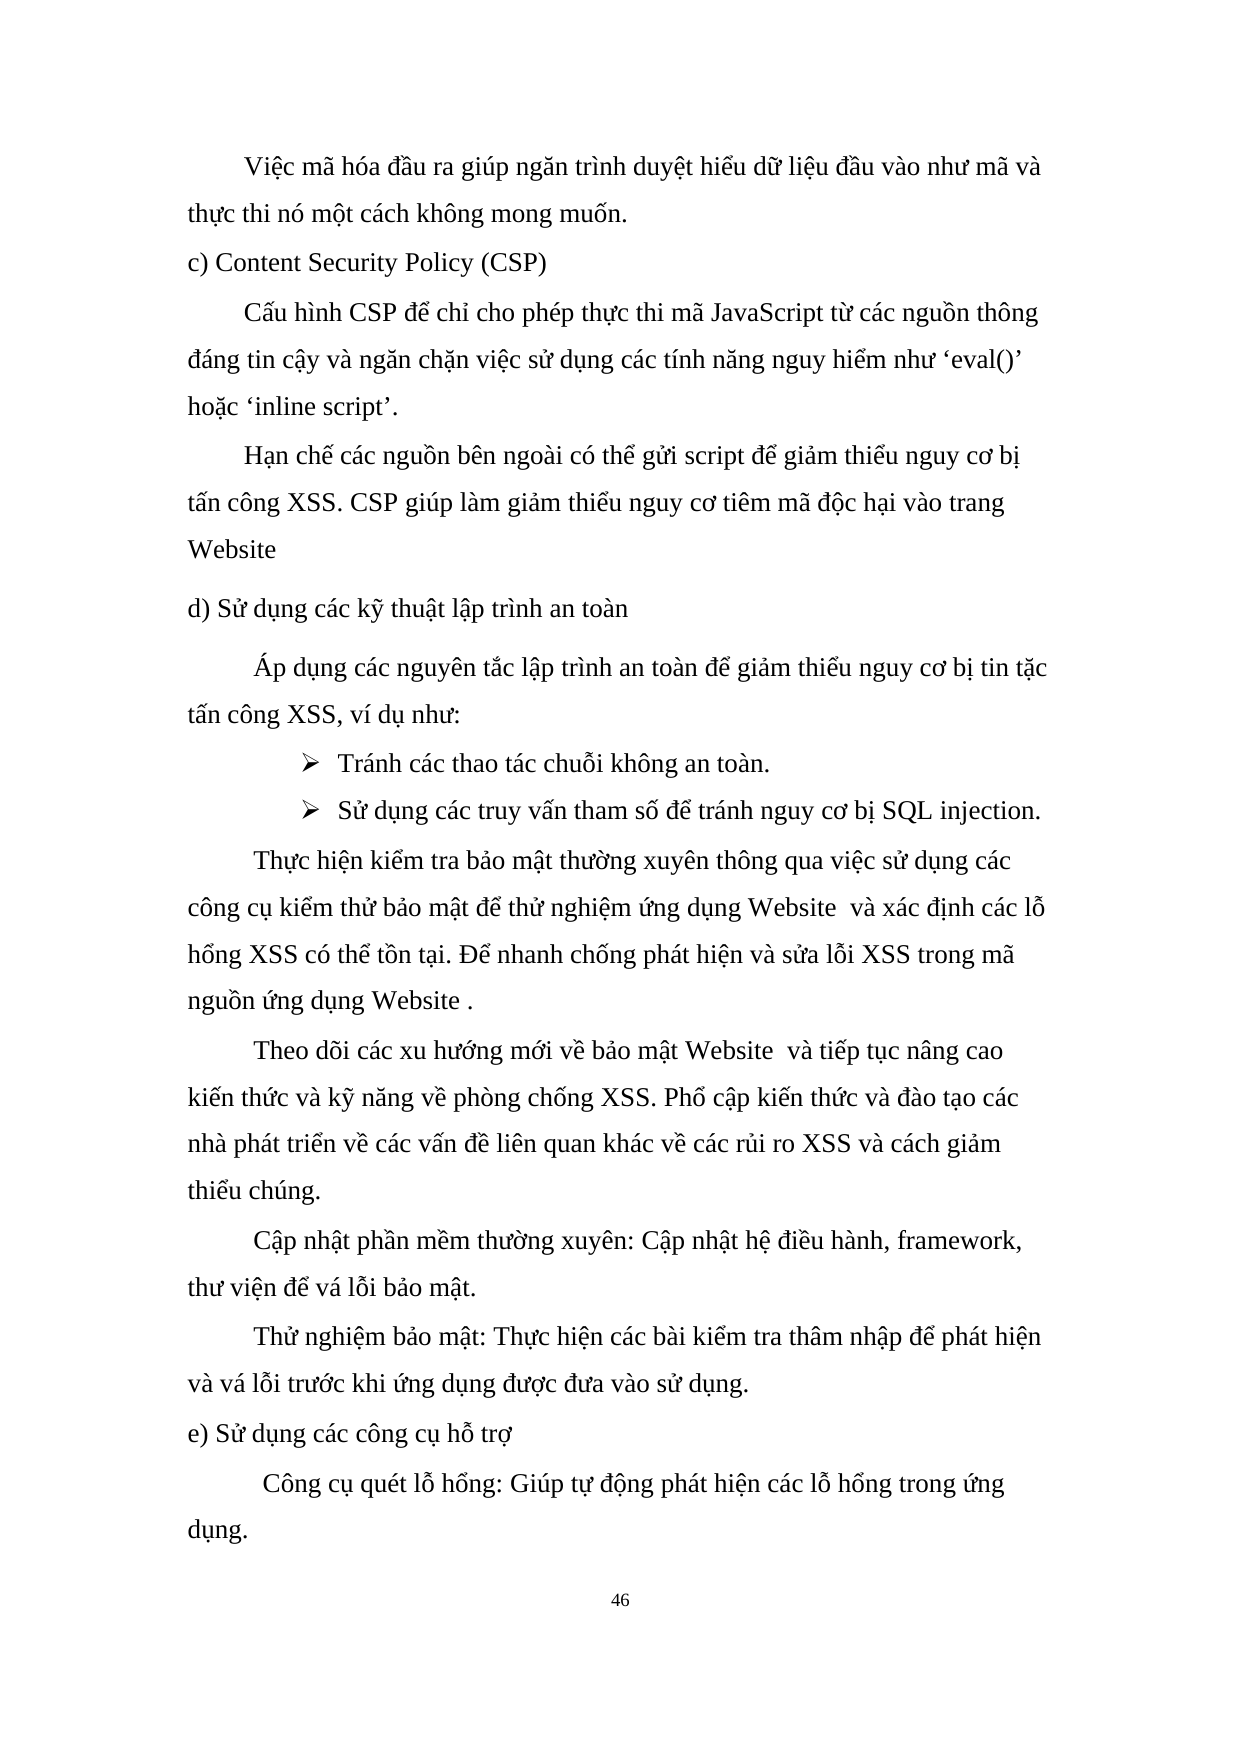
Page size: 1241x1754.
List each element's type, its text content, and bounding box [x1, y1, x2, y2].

text Thử nghiệm bảo mật: Thực hiện các bài kiểm tra thâm nhập để phát hiện và vá lỗi trước khi ứng dụng được đưa vào sử dụng. [187, 1320, 1053, 1398]
text e) Sử dụng các công cụ hỗ trợ [187, 1417, 1053, 1448]
text Công cụ quét lỗ hổng: Giúp tự động phát hiện các lỗ hổng trong ứng dụng. [187, 1467, 1053, 1544]
text Cập nhật phần mềm thường xuyên: Cập nhật hệ điều hành, framework, thư viện để vá lỗi bảo mật. [187, 1224, 1053, 1302]
text c) Content Security Policy (CSP) [187, 246, 1053, 278]
text Việc mã hóa đầu ra giúp ngăn trình duyệt hiểu dữ liệu đầu vào như mã và thực thi nó một cách không mong muốn. [187, 150, 1053, 228]
text Thực hiện kiểm tra bảo mật thường xuyên thông qua việc sử dụng các công cụ kiểm thử bảo mật để thử nghiệm ứng dụng Website và xác định các lỗ hổng XSS có thể tồn tại. Để nhanh chống phát hiện và sửa lỗi XSS trong mã nguồn ứng dụng Website . [187, 844, 1053, 1016]
text d) Sử dụng các kỹ thuật lập trình an toàn [187, 592, 1053, 623]
list Tránh các thao tác chuỗi không an toàn. [300, 747, 1053, 779]
text Áp dụng các nguyên tắc lập trình an toàn để giảm thiểu nguy cơ bị tin tặc tấn công XSS, ví dụ như: [187, 651, 1053, 729]
list Sử dụng các truy vấn tham số để tránh nguy cơ bị SQL injection. [300, 794, 1053, 826]
text Theo dõi các xu hướng mới về bảo mật Website và tiếp tục nâng cao kiến thức và kỹ năng về phòng chống XSS. Phổ cập kiến thức và đào tạo các nhà phát triển về các vấn đề liên quan khác về các rủi ro XSS và cách giảm thiểu chúng. [187, 1034, 1053, 1205]
text Cấu hình CSP để chỉ cho phép thực thi mã JavaScript từ các nguồn thông đáng tin cậy và ngăn chặn việc sử dụng các tính năng nguy hiểm như ‘eval()’ hoặc ‘inline script’. [187, 296, 1053, 421]
text Hạn chế các nguồn bên ngoài có thể gửi script để giảm thiểu nguy cơ bị tấn công XSS. CSP giúp làm giảm thiểu nguy cơ tiêm mã độc hại vào trang Website [187, 439, 1053, 564]
